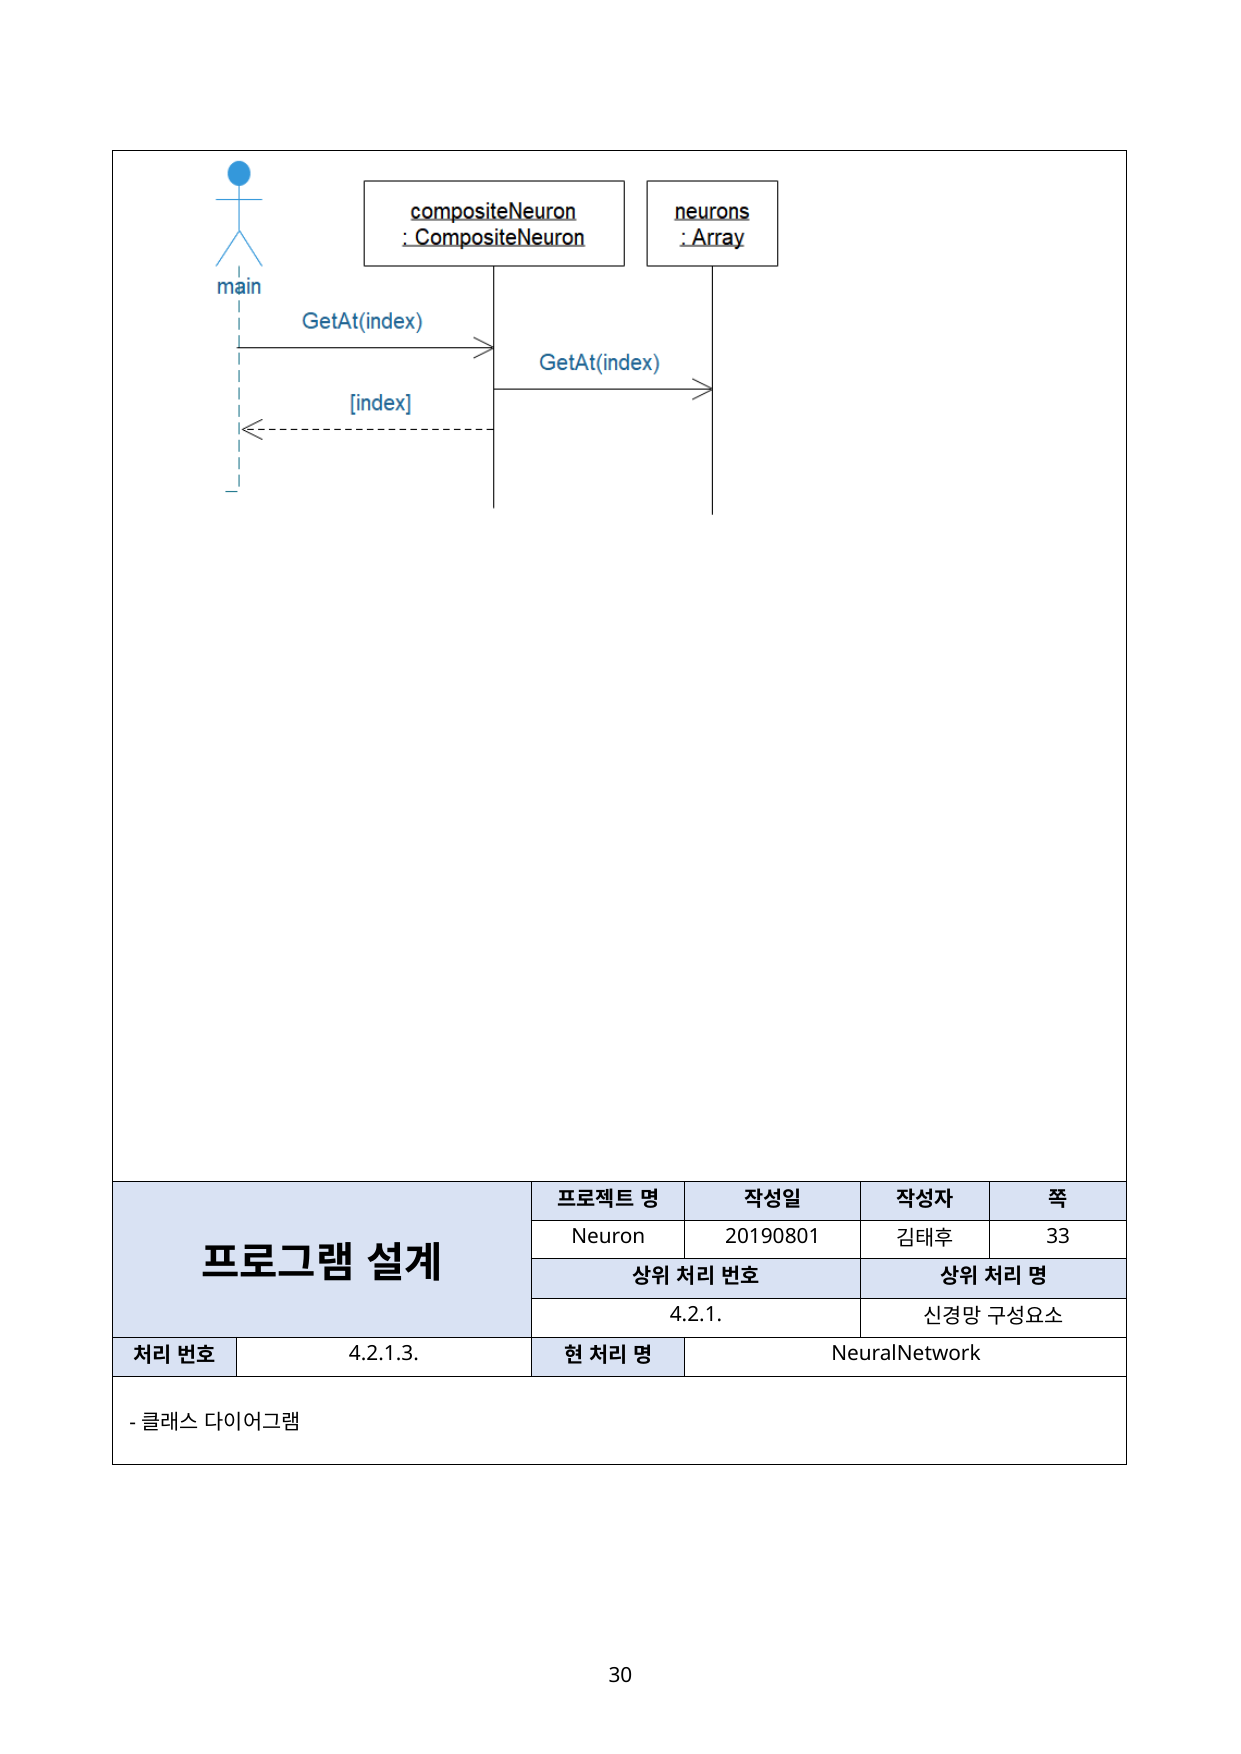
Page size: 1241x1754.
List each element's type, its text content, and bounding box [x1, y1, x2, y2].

table_cell 프로그램 설계 [113, 1182, 531, 1337]
table_cell 프로젝트 명 [532, 1182, 684, 1220]
table_cell NeuralNetwork [685, 1338, 1126, 1376]
table_cell 4.2.1. [532, 1299, 860, 1337]
table_cell 작성일 [685, 1182, 860, 1220]
table_cell 상위 처리 번호 [532, 1259, 860, 1298]
table_cell Neuron [532, 1221, 684, 1258]
table_cell 신경망 구성요소 [861, 1299, 1126, 1337]
table_cell 처리 번호 [113, 1338, 236, 1376]
table_cell 현 처리 명 [532, 1338, 684, 1376]
table_cell 작성자 [861, 1182, 989, 1220]
table_cell 쪽 [990, 1182, 1126, 1220]
table_cell 33 [990, 1221, 1126, 1258]
table_cell GetAt [113, 151, 1126, 1181]
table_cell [113, 1377, 1126, 1464]
picture [207, 151, 787, 527]
table_cell 20190801 [685, 1221, 860, 1258]
table_cell 상위 처리 명 [861, 1259, 1126, 1298]
table_cell 김태후 [861, 1221, 989, 1258]
table_cell 4.2.1.3. [237, 1338, 531, 1376]
